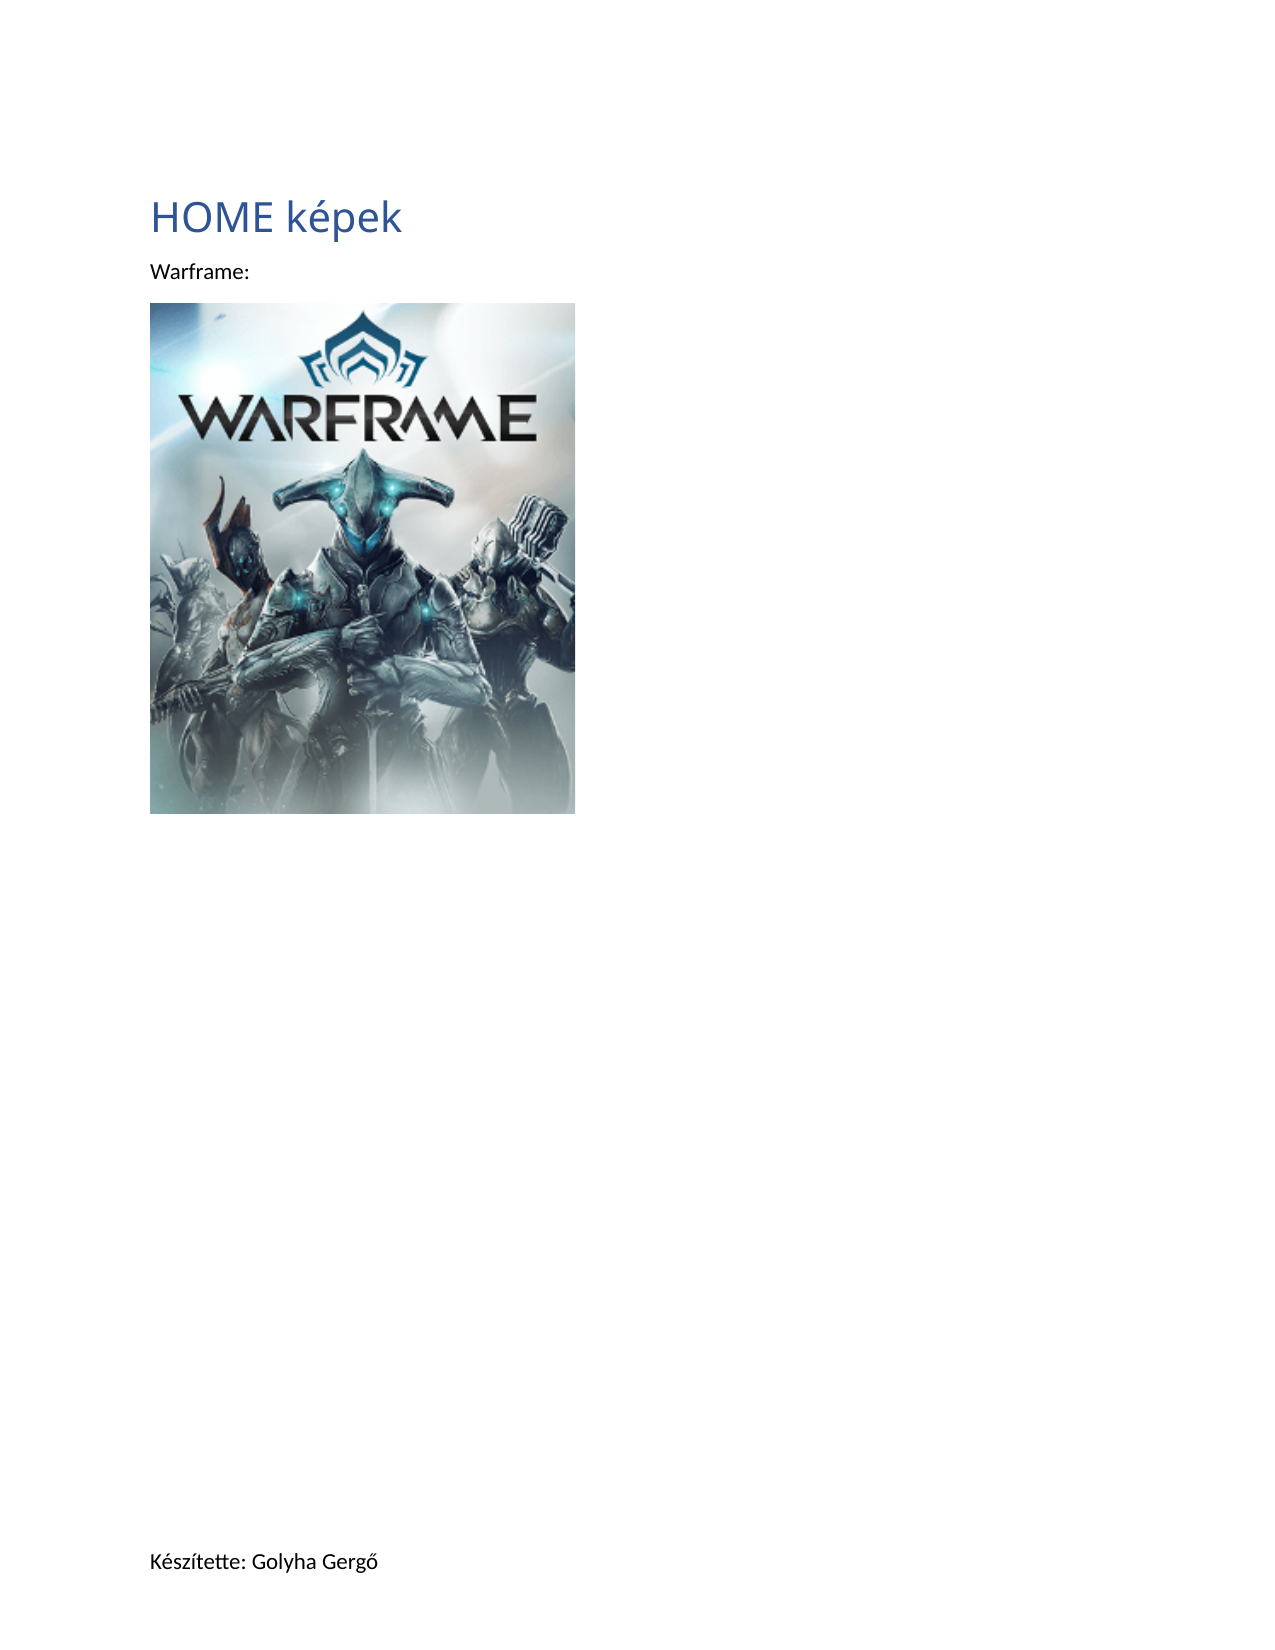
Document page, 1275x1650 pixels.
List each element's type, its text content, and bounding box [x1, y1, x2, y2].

picture [150, 303, 575, 814]
text Warframe: [150, 257, 1125, 285]
subtitle HOME képek [150, 187, 1125, 244]
